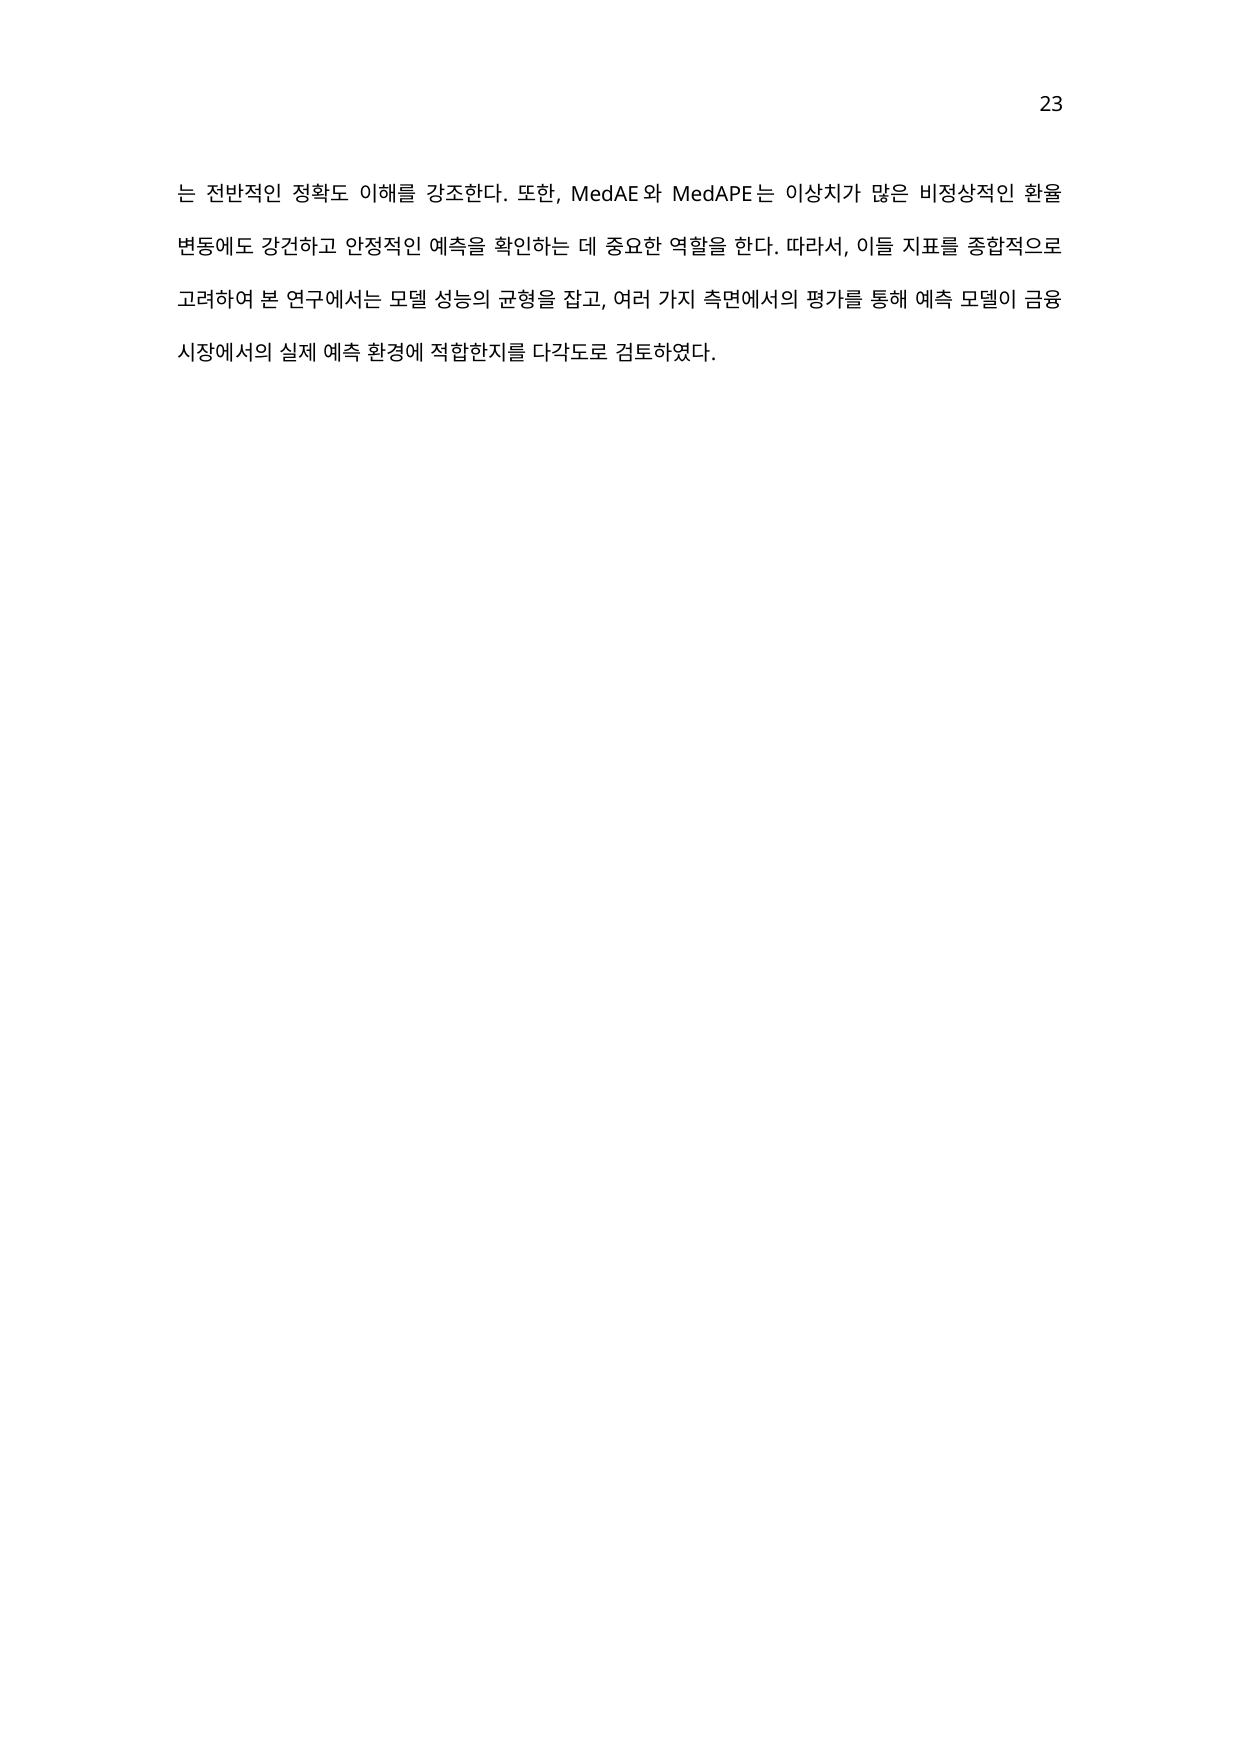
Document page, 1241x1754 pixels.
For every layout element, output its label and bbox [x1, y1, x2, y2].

text [177, 177, 1063, 366]
